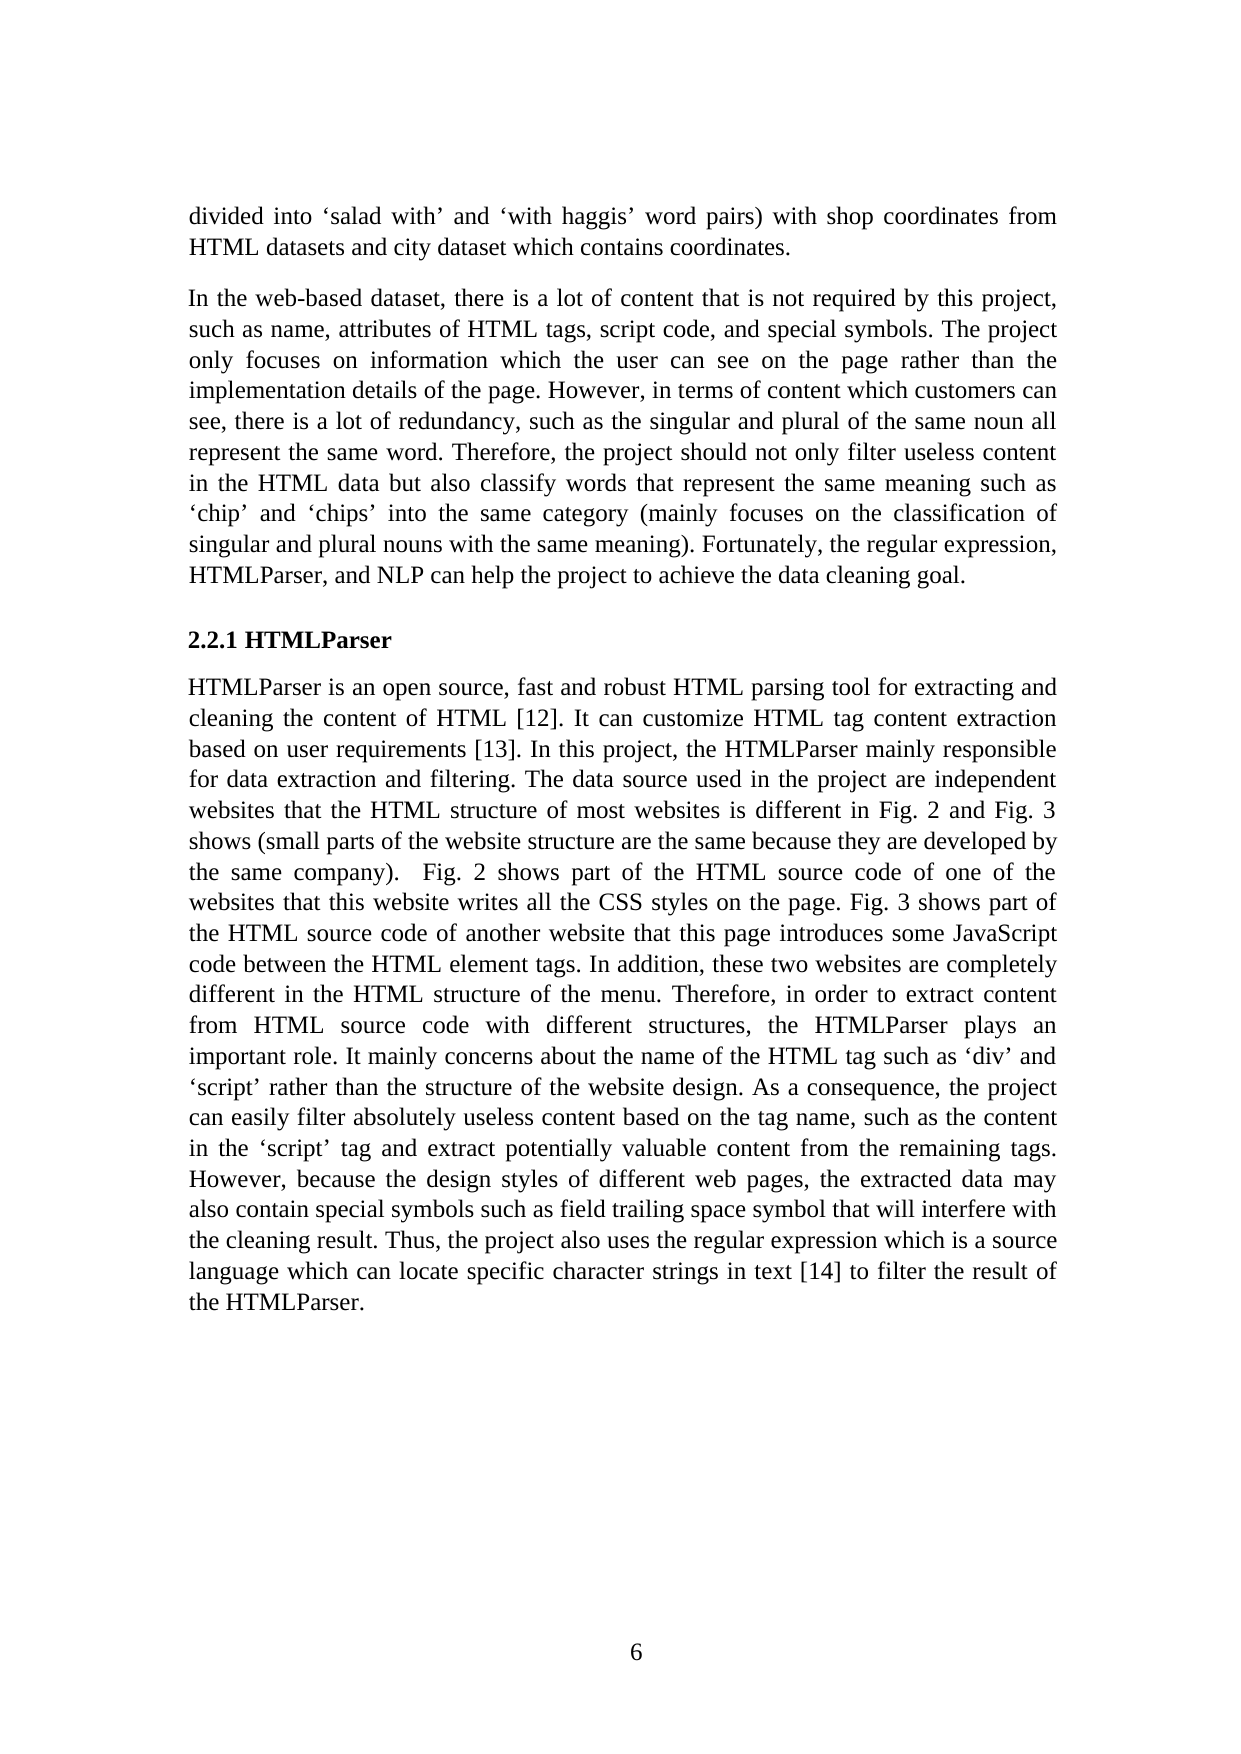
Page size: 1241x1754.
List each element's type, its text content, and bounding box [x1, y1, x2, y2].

text In the web-based dataset, there is a lot of content that is not required by this project, such as name, attributes of HTML tags, script code, and special symbols. The project only focuses on information which the user can see on the page rather than the implementation details of the page. However, in terms of content which customers can see, there is a lot of redundancy, such as the singular and plural of the same noun all represent the same word. Therefore, the project should not only filter useless content in the HTML data but also classify words that represent the same meaning such as ‘chip’ and ‘chips’ into the same category (mainly focuses on the classification of singular and plural nouns with the same meaning). Fortunately, the regular expression, HTMLParser, and NLP can help the project to achieve the data cleaning goal. [188, 283, 1058, 588]
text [188, 201, 1058, 260]
subtitle 2.2.1 HTMLParser [188, 626, 1058, 654]
text HTMLParser is an open source, fast and robust HTML parsing tool for extracting and cleaning the content of HTML [12]. It can customize HTML tag content extraction based on user requirements [13]. In this project, the HTMLParser mainly responsible for data extraction and filtering. The data source used in the project are independent websites that the HTML structure of most websites is different in Fig. 2 and Fig. 3 shows (small parts of the website structure are the same because they are developed by the same company). Fig. 2 shows part of the HTML source code of one of the websites that this website writes all the CSS styles on the page. Fig. 3 shows part of the HTML source code of another website that this page introduces some JavaScript code between the HTML element tags. In addition, these two websites are completely different in the HTML structure of the menu. Therefore, in order to extract content from HTML source code with different structures, the HTMLParser plays an important role. It mainly concerns about the name of the HTML tag such as ‘div’ and ‘script’ rather than the structure of the website design. As a consequence, the project can easily filter absolutely useless content based on the tag name, such as the content in the ‘script’ tag and extract potentially valuable content from the remaining tags. However, because the design styles of different web pages, the extracted data may also contain special symbols such as field trailing space symbol that will interfere with the cleaning result. Thus, the project also uses the regular expression which is a source language which can locate specific character strings in text [14] to filter the result of the HTMLParser. [188, 672, 1058, 1316]
